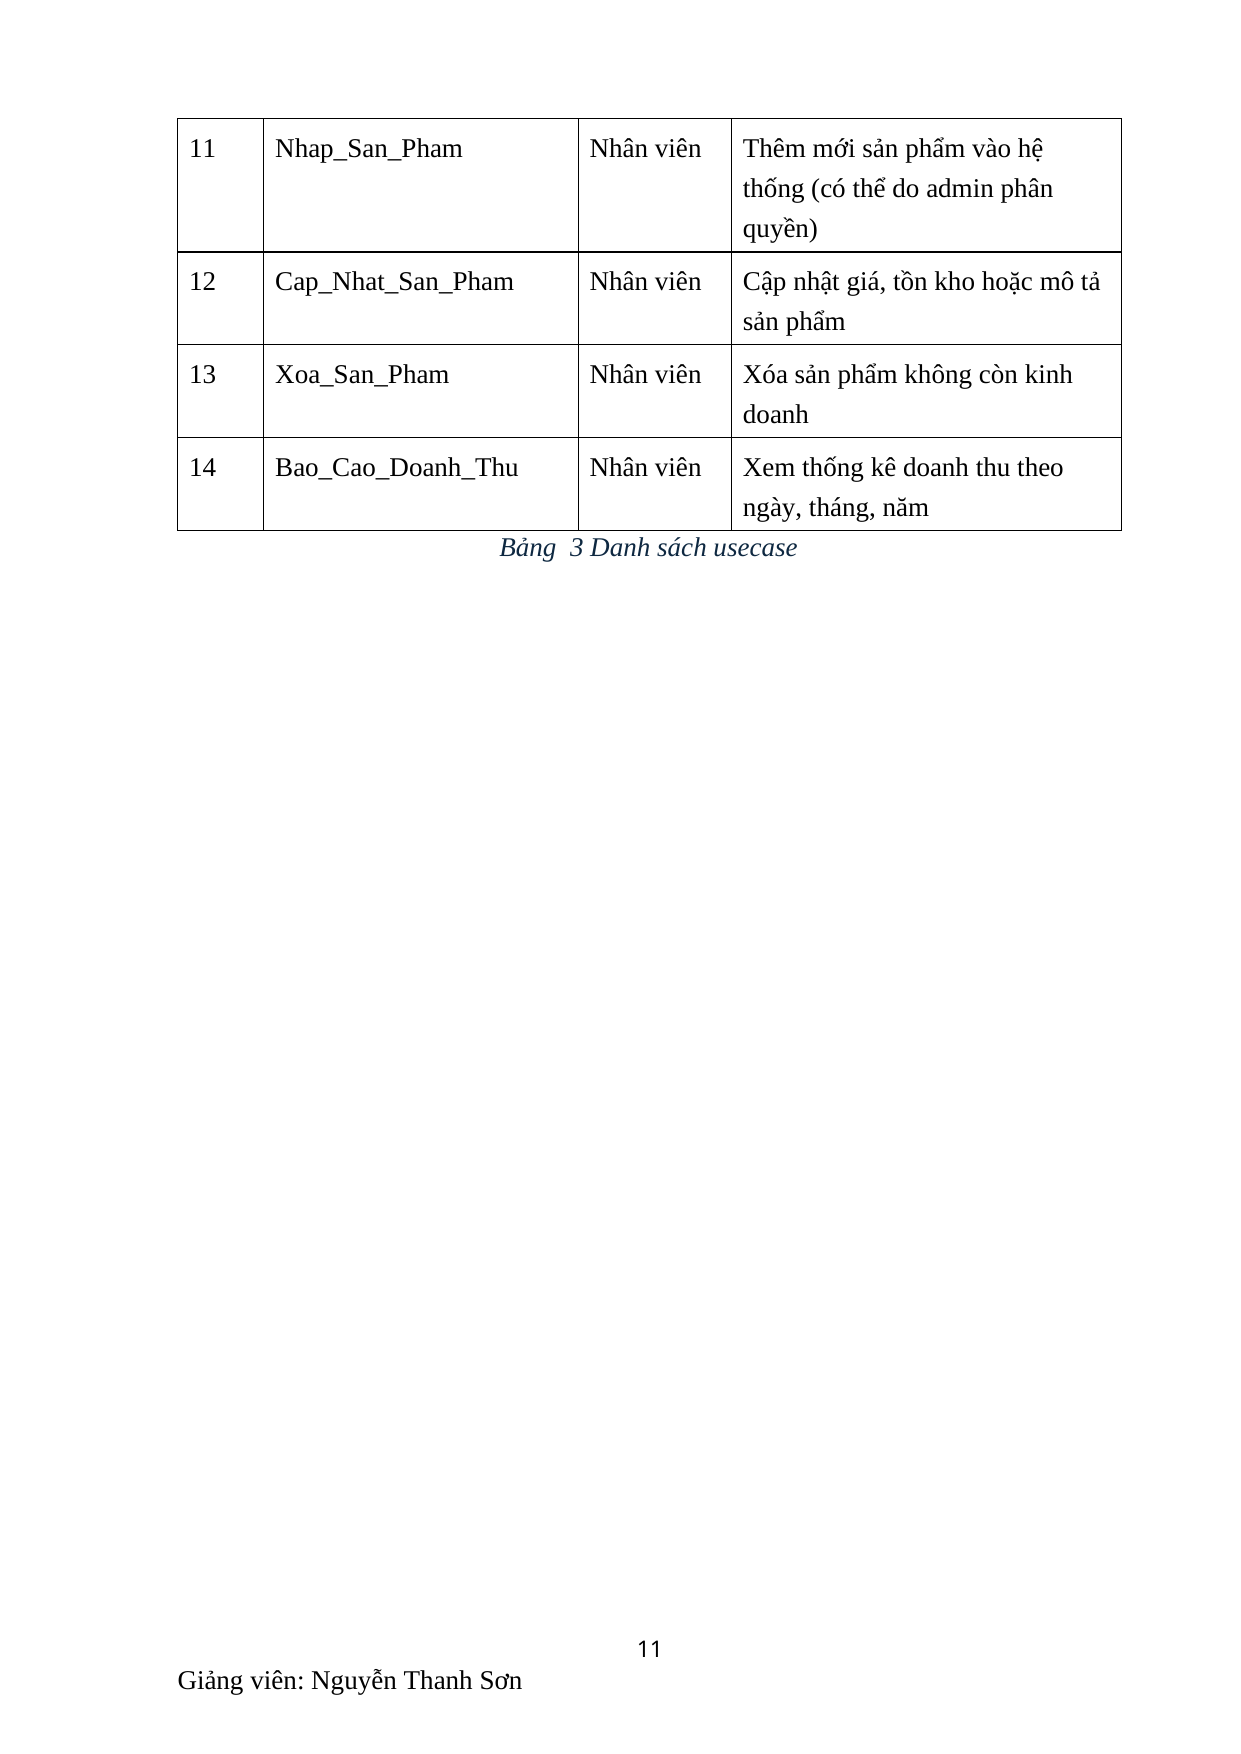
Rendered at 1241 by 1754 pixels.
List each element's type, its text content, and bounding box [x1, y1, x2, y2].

text Bảng 3 Danh sách usecase [177, 531, 1122, 562]
table_cell Xem thống kê doanh thu theo ngày, tháng, năm [732, 438, 1121, 530]
table_cell Thêm mới sản phẩm vào hệ thống (có thể do admin phân quyền) [732, 119, 1121, 251]
table_cell Nhân viên [579, 345, 731, 437]
table_cell Bao_Cao_Doanh_Thu [264, 438, 578, 530]
table_cell 13 [178, 345, 263, 437]
table_cell 14 [178, 438, 263, 530]
table_cell Nhân viên [579, 119, 731, 251]
table_cell Nhap_San_Pham [264, 119, 578, 251]
table_cell Nhân viên [579, 438, 731, 530]
table_cell Xoa_San_Pham [264, 345, 578, 437]
table_cell 12 [178, 253, 263, 344]
table_cell Nhân viên [579, 253, 731, 344]
table_cell Xóa sản phẩm không còn kinh doanh [732, 345, 1121, 437]
table_cell 11 [178, 119, 263, 251]
table_cell Cap_Nhat_San_Pham [264, 253, 578, 344]
table_cell Cập nhật giá, tồn kho hoặc mô tả sản phẩm [732, 253, 1121, 344]
